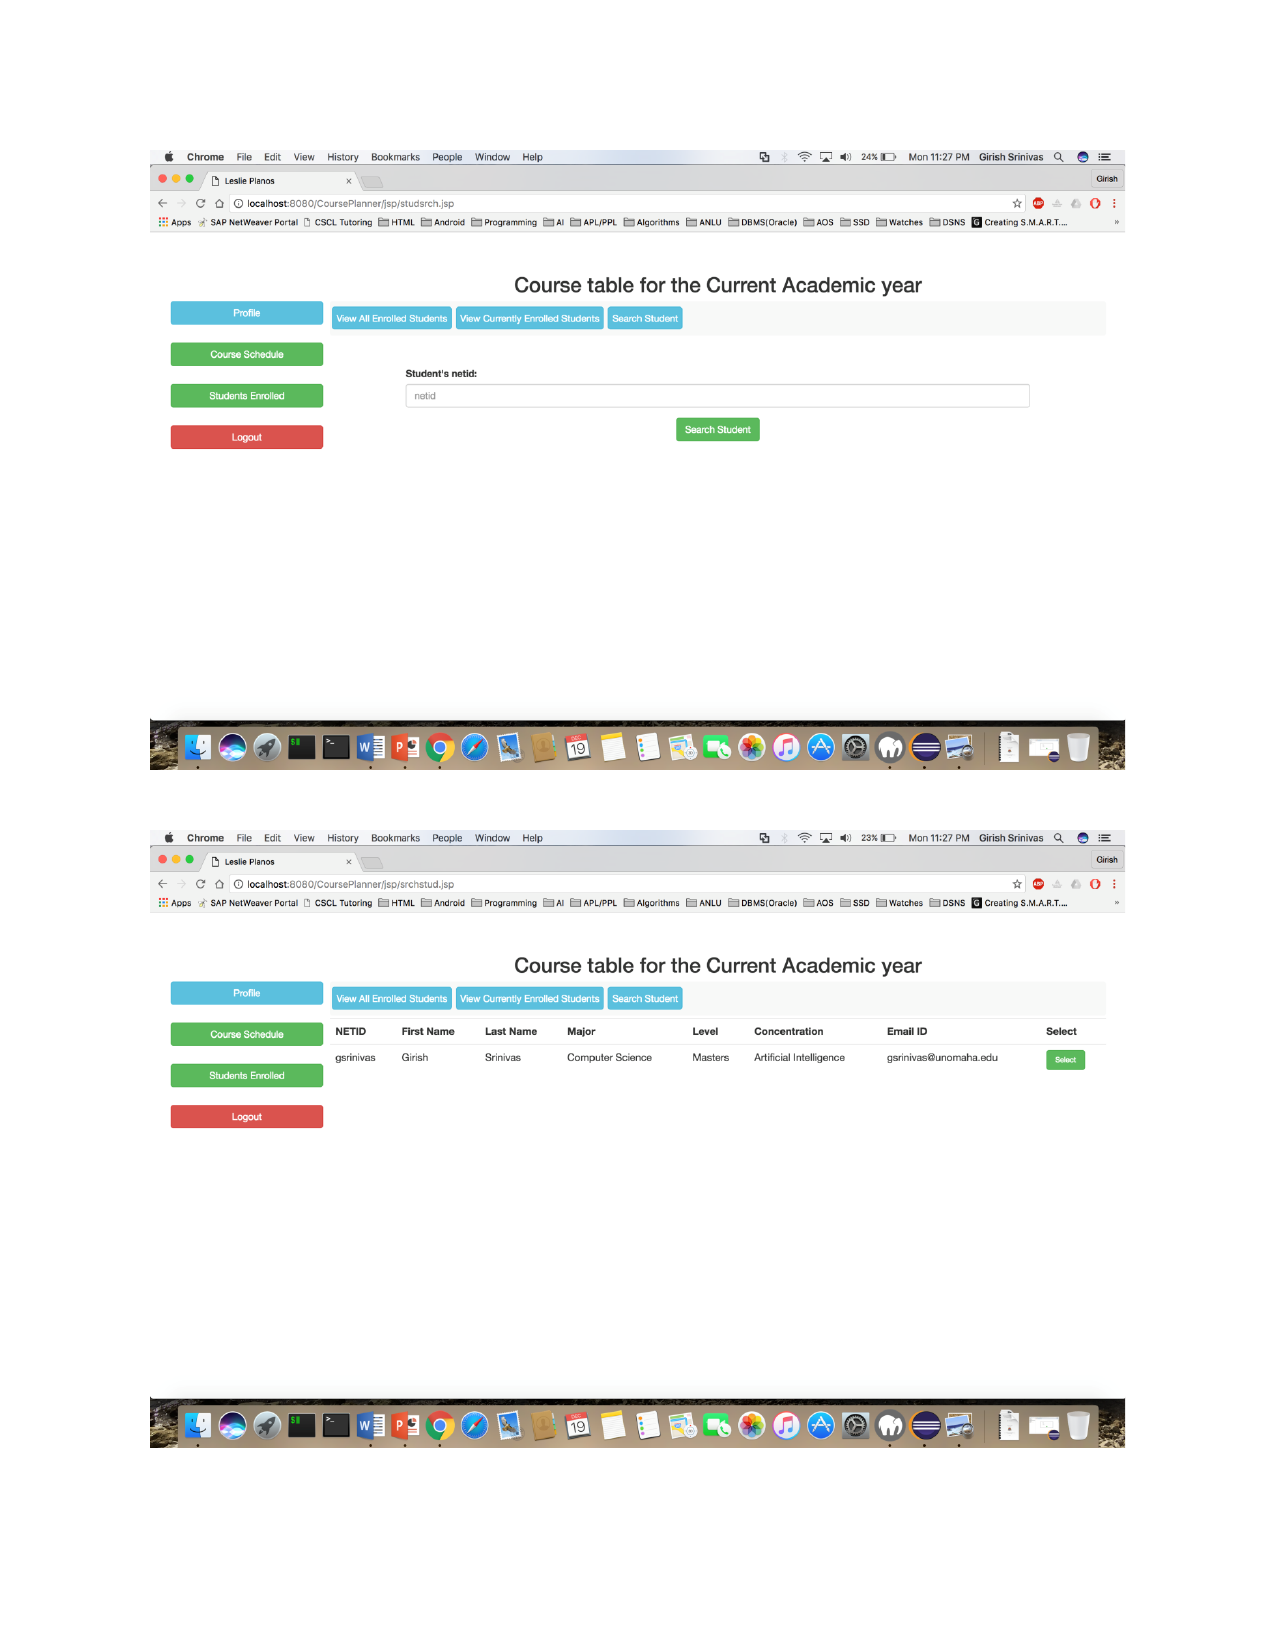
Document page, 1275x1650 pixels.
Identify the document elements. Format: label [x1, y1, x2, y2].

picture [150, 830, 1125, 1448]
picture [150, 150, 1125, 770]
